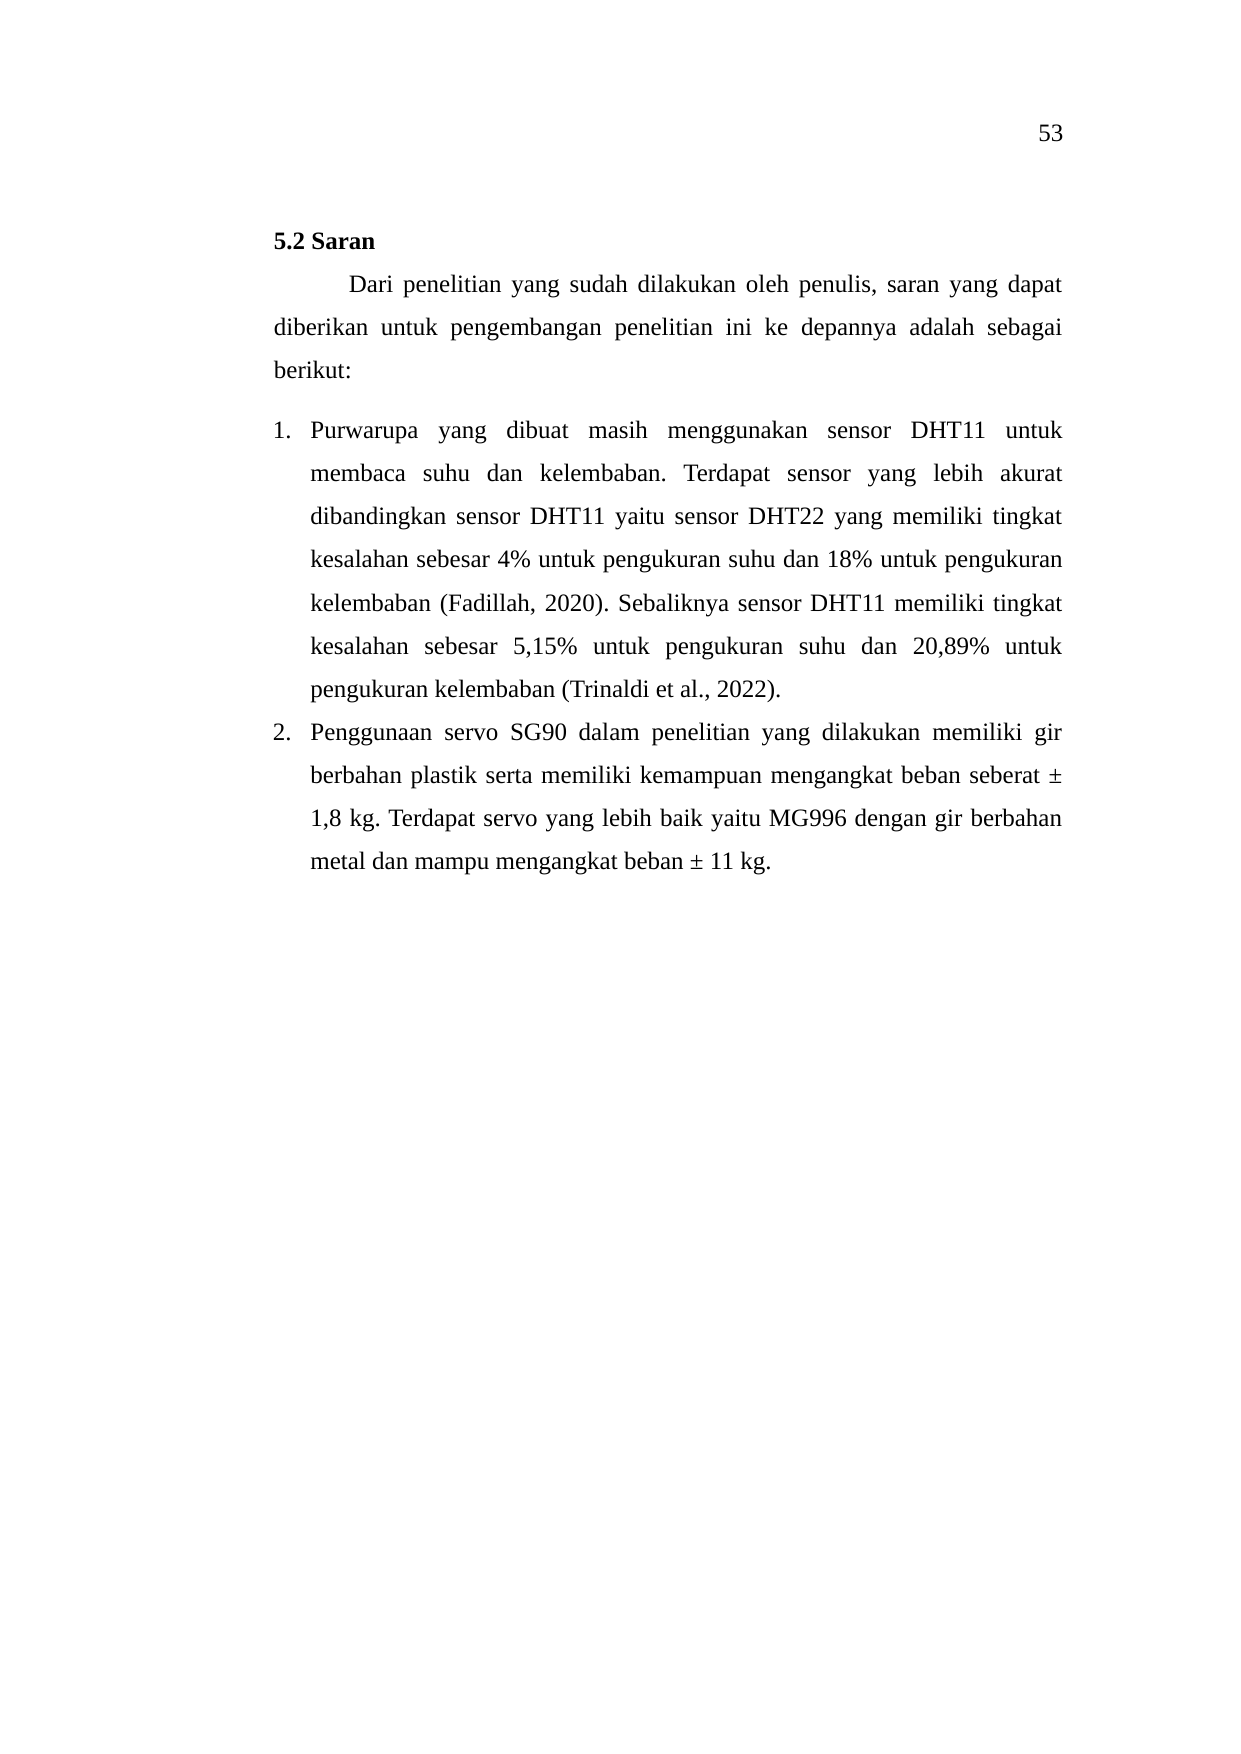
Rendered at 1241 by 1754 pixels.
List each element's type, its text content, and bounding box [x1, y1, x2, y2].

subtitle Saran [274, 226, 1063, 255]
list Purwarupa yang dibuat masih menggunakan sensor DHT11 untuk membaca suhu dan kelembaban. Terdapat sensor yang lebih akurat dibandingkan sensor DHT11 yaitu sensor DHT22 yang memiliki tingkat kesalahan sebesar 4% untuk pengukuran suhu dan 18% untuk pengukuran kelembaban (Fadillah, 2020). Sebaliknya sensor DHT11 memiliki tingkat kesalahan sebesar 5,15% untuk pengukuran suhu dan 20,89% untuk pengukuran kelembaban (Trinaldi et al., 2022). [273, 415, 1063, 703]
text Dari penelitian yang sudah dilakukan oleh penulis, saran yang dapat diberikan untuk pengembangan penelitian ini ke depannya adalah sebagai berikut: [274, 269, 1063, 384]
list Penggunaan servo SG90 dalam penelitian yang dilakukan memiliki gir berbahan plastik serta memiliki kemampuan mengangkat beban seberat ± 1,8 kg. Terdapat servo yang lebih baik yaitu MG996 dengan gir berbahan metal dan mampu mengangkat beban ± 11 kg. [273, 717, 1063, 875]
